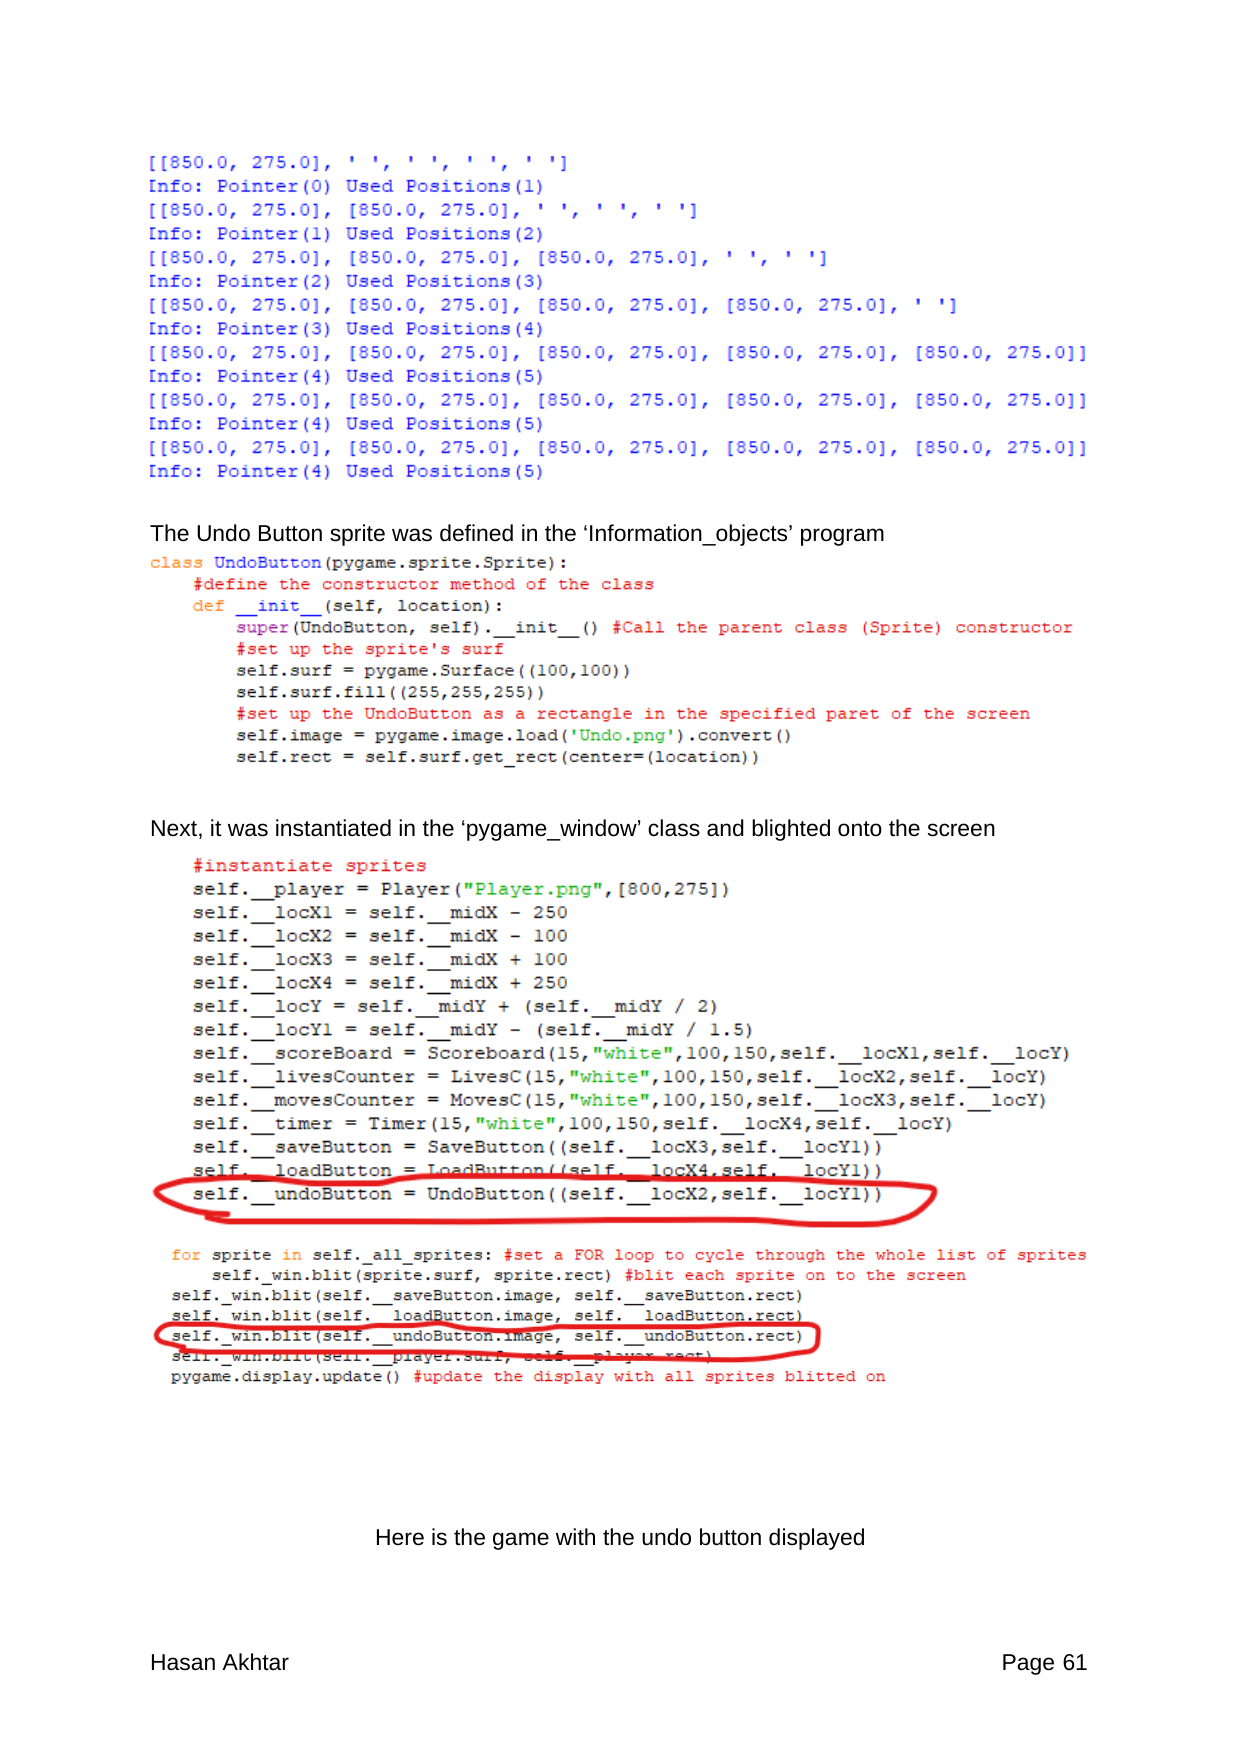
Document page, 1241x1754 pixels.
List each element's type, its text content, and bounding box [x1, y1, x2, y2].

picture [150, 1232, 1091, 1399]
text Next, it was instantiated in the ‘pygame_window’ class and blighted onto the screen [150, 815, 1090, 841]
text The Undo Button sprite was defined in the ‘Information_objects’ program [150, 519, 1090, 546]
picture [150, 845, 1091, 1229]
picture [150, 150, 1091, 486]
picture [150, 549, 1091, 781]
text Here is the game with the undo button displayed [150, 1524, 1090, 1550]
